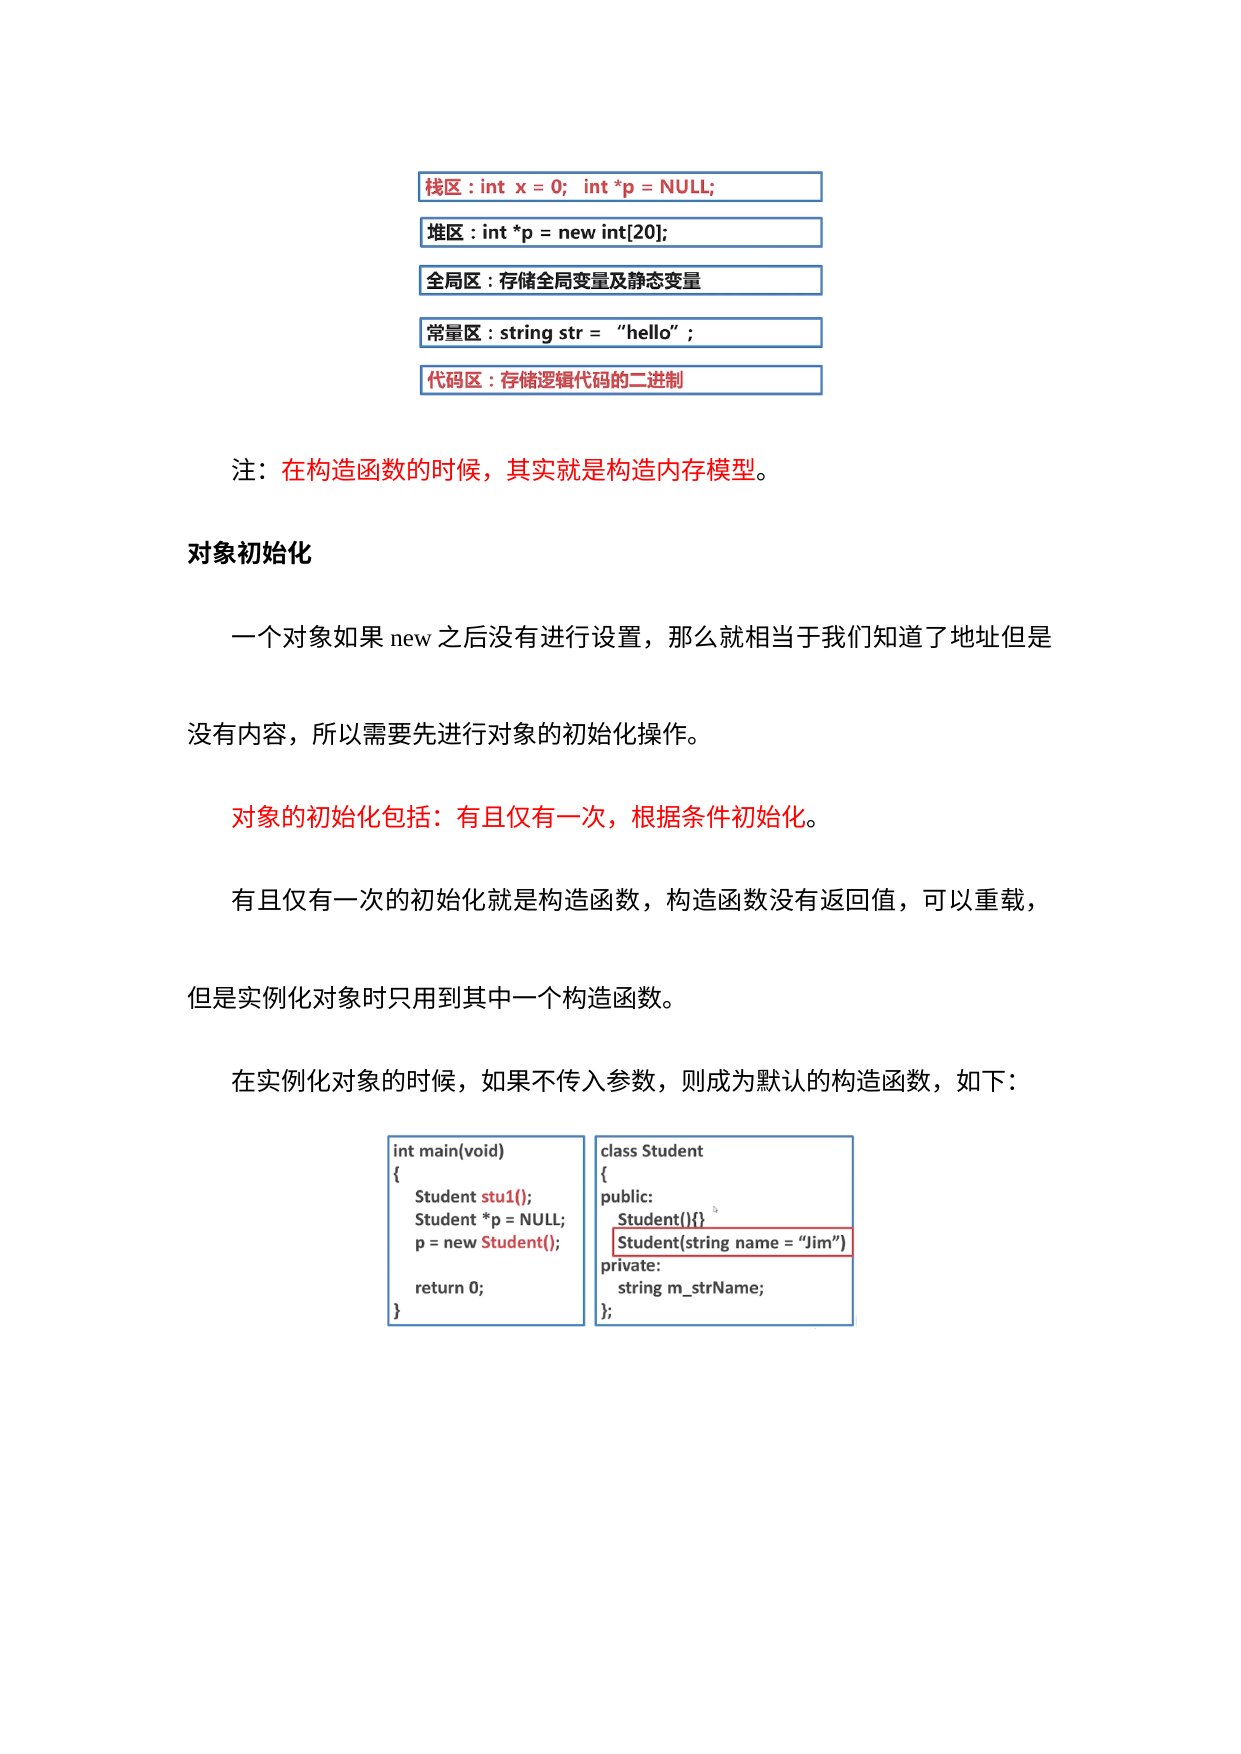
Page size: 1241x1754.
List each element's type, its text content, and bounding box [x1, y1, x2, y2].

text 有且仅有一次的初始化就是构造函数，构造函数没有返回值，可以重载，但是实例化对象时只用到其中一个构造函数。 [187, 866, 1053, 1029]
text 一个对象如果new之后没有进行设置，那么就相当于我们知道了地址但是没有内容，所以需要先进行对象的初始化操作。 [187, 603, 1053, 765]
text 对象的初始化包括：有且仅有一次，根据条件初始化。 [187, 783, 1053, 848]
text 注：在构造函数的时候，其实就是构造内存模型。 [187, 436, 1053, 501]
picture [383, 1130, 857, 1329]
picture [409, 162, 831, 401]
text 在实例化对象的时候，如果不传入参数，则成为默认的构造函数，如下： [187, 1047, 1053, 1112]
subtitle 对象初始化 [187, 519, 1053, 584]
